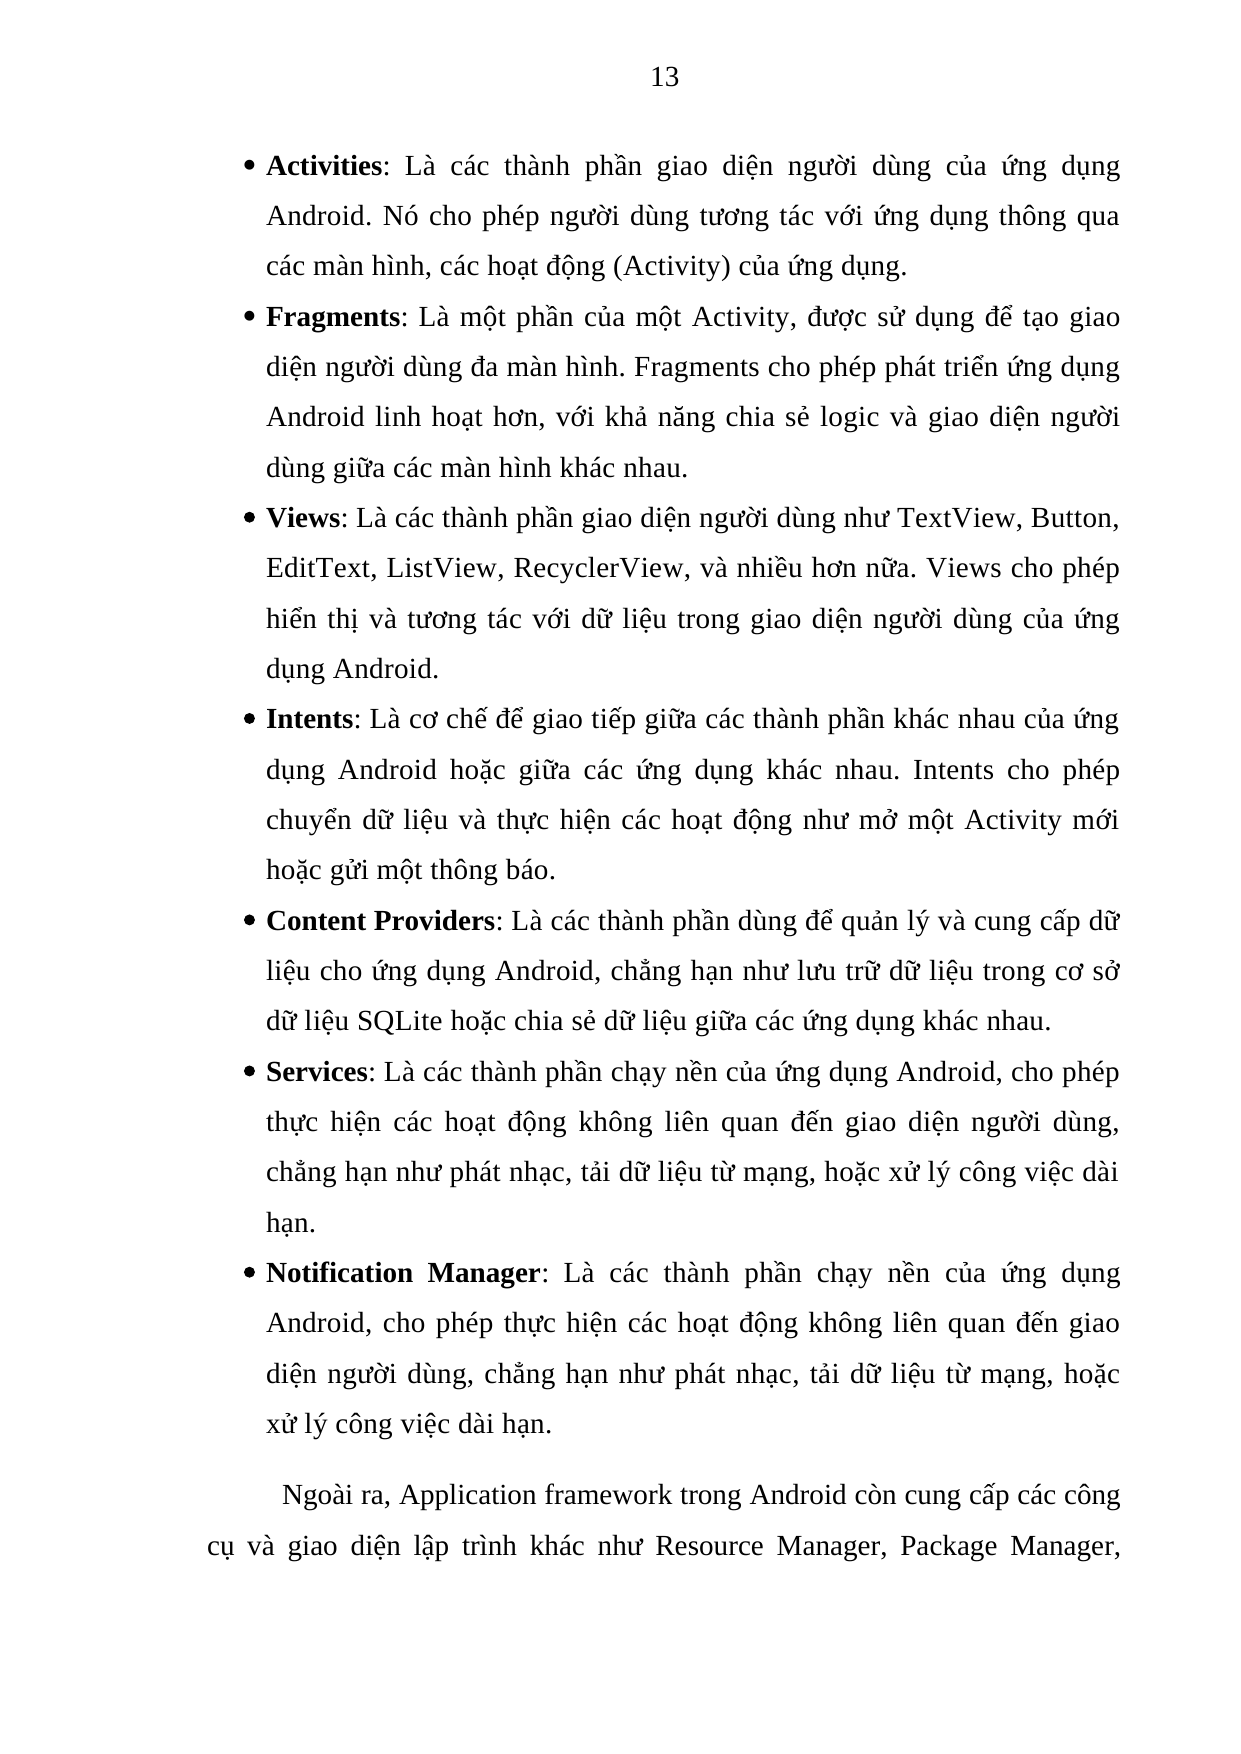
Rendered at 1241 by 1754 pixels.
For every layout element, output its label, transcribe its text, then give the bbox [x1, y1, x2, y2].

list Fragments: Là một phần của một Activity, được sử dụng để tạo giao diện người dùng đa màn hình. Fragments cho phép phát triển ứng dụng Android linh hoạt hơn, với khả năng chia sẻ logic và giao diện người dùng giữa các màn hình khác nhau. [244, 299, 1122, 483]
list Notification Manager: Là các thành phần chạy nền của ứng dụng Android, cho phép thực hiện các hoạt động không liên quan đến giao diện người dùng, chẳng hạn như phát nhạc, tải dữ liệu từ mạng, hoặc xử lý công việc dài hạn. [244, 1255, 1122, 1440]
list Activities: Là các thành phần giao diện người dùng của ứng dụng Android. Nó cho phép người dùng tương tác với ứng dụng thông qua các màn hình, các hoạt động (Activity) của ứng dụng. [244, 148, 1122, 282]
list Intents: Là cơ chế để giao tiếp giữa các thành phần khác nhau của ứng dụng Android hoặc giữa các ứng dụng khác nhau. Intents cho phép chuyển dữ liệu và thực hiện các hoạt động như mở một Activity mới hoặc gửi một thông báo. [244, 701, 1122, 886]
list Services: Là các thành phần chạy nền của ứng dụng Android, cho phép thực hiện các hoạt động không liên quan đến giao diện người dùng, chẳng hạn như phát nhạc, tải dữ liệu từ mạng, hoặc xử lý công việc dài hạn. [244, 1054, 1122, 1238]
list Content Providers: Là các thành phần dùng để quản lý và cung cấp dữ liệu cho ứng dụng Android, chẳng hạn như lưu trữ dữ liệu trong cơ sở dữ liệu SQLite hoặc chia sẻ dữ liệu giữa các ứng dụng khác nhau. [244, 903, 1122, 1037]
list Views: Là các thành phần giao diện người dùng như TextView, Button, EditText, ListView, RecyclerView, và nhiều hơn nữa. Views cho phép hiển thị và tương tác với dữ liệu trong giao diện người dùng của ứng dụng Android. [244, 500, 1122, 685]
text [207, 1477, 1122, 1561]
